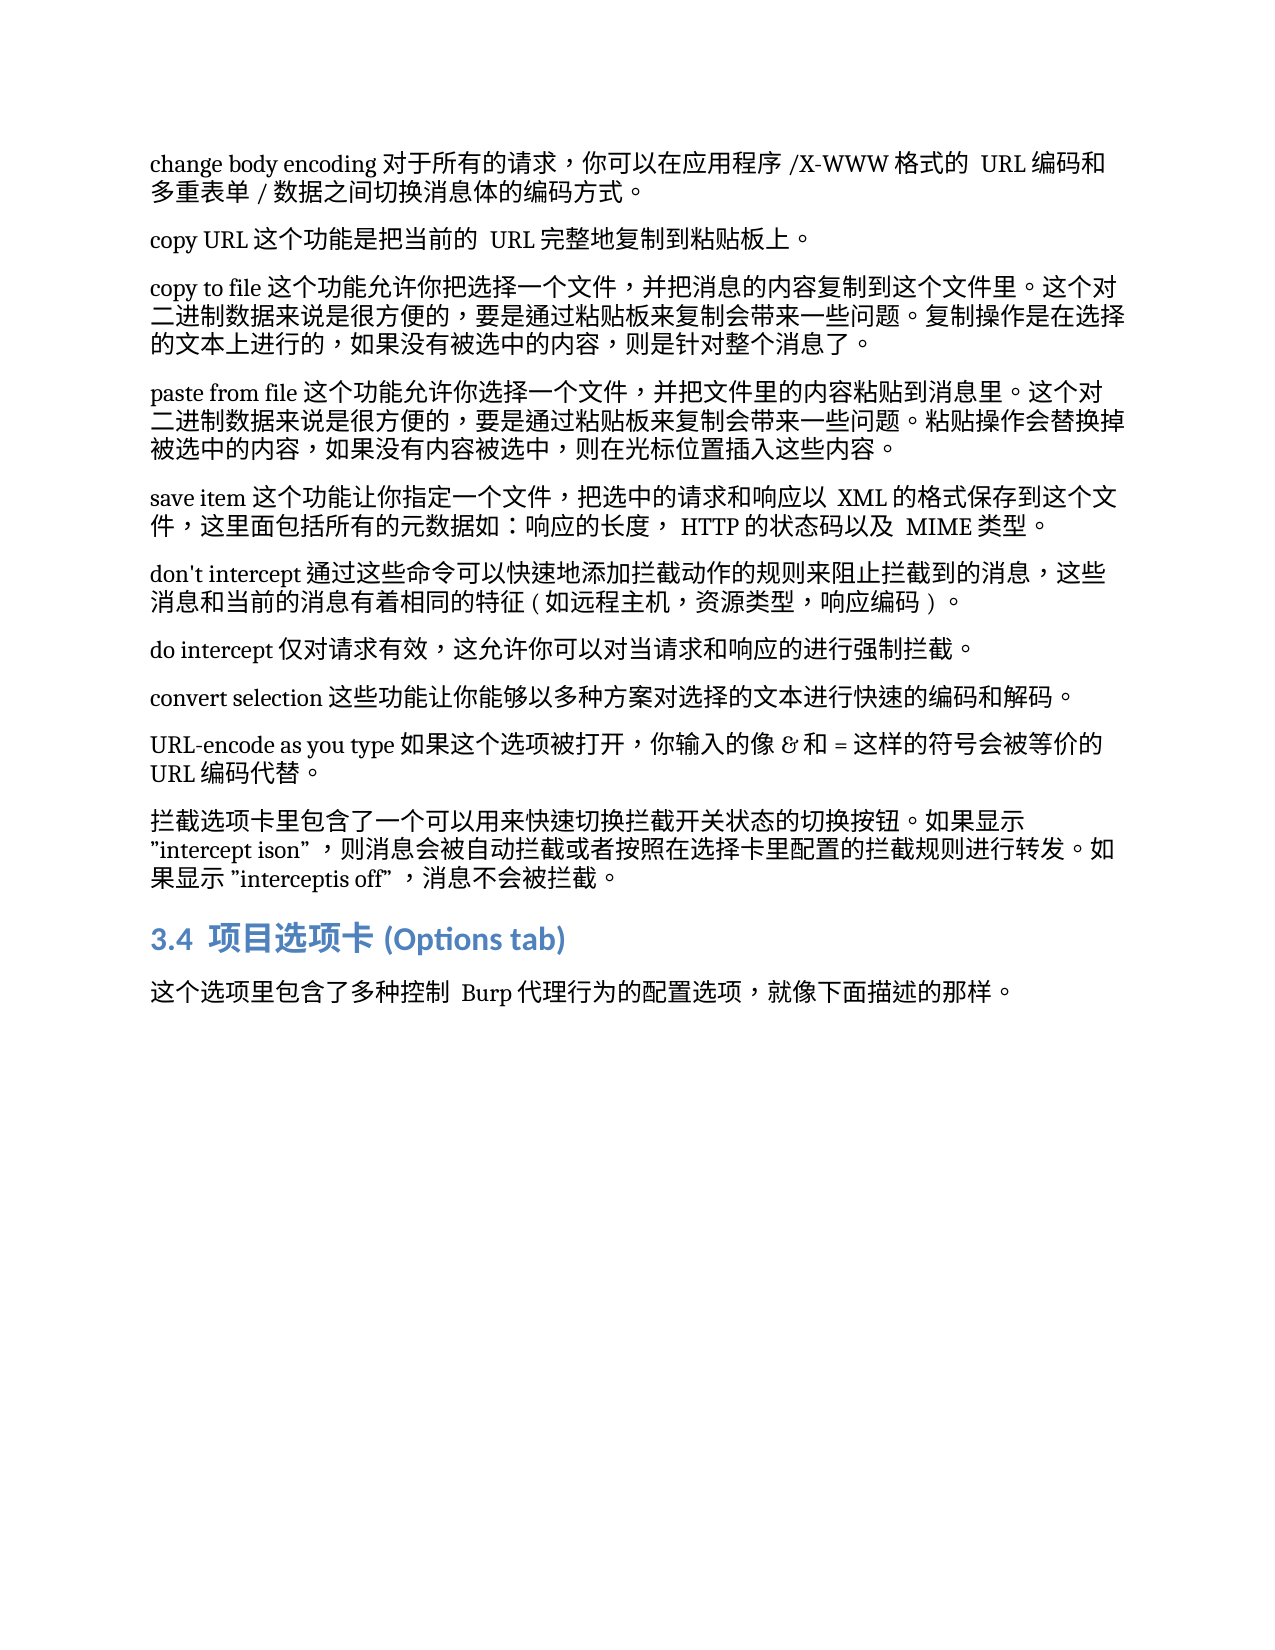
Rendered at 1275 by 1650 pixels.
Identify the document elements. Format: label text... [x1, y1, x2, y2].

text save item 这个功能让你指定一个文件，把选中的请求和响应以 XML 的格式保存到这个文件，这里面包括所有的元数据如：响应的长度， HTTP 的状态码以及 MIME 类型。 [150, 484, 1125, 541]
text don't intercept 通过这些命令可以快速地添加拦截动作的规则来阻止拦截到的消息，这些消息和当前的消息有着相同的特征 ( 如远程主机，资源类型，响应编码 ) 。 [150, 560, 1125, 617]
text do intercept 仅对请求有效，这允许你可以对当请求和响应的进行强制拦截。 [150, 636, 1125, 665]
subtitle 3.4 项目选项卡 (Options tab) [150, 914, 1125, 960]
text 这个选项里包含了多种控制 Burp 代理行为的配置选项，就像下面描述的那样。 [150, 979, 1125, 1007]
text 拦截选项卡里包含了一个可以用来快速切换拦截开关状态的切换按钮。如果显示 ”intercept ison” ，则消息会被自动拦截或者按照在选择卡里配置的拦截规则进行转发。如果显示 ”interceptis off” ，消息不会被拦截。 [150, 807, 1125, 894]
text copy URL 这个功能是把当前的 URL 完整地复制到粘贴板上。 [150, 226, 1125, 255]
text copy to file 这个功能允许你把选择一个文件，并把消息的内容复制到这个文件里。这个对二进制数据来说是很方便的，要是通过粘贴板来复制会带来一些问题。复制操作是在选择的文本上进行的，如果没有被选中的内容，则是针对整个消息了。 [150, 274, 1125, 360]
text change body encoding 对于所有的请求，你可以在应用程序 /X-WWW 格式的 URL 编码和多重表单 / 数据之间切换消息体的编码方式。 [150, 150, 1125, 207]
text convert selection 这些功能让你能够以多种方案对选择的文本进行快速的编码和解码。 [150, 684, 1125, 712]
text paste from file 这个功能允许你选择一个文件，并把文件里的内容粘贴到消息里。这个对二进制数据来说是很方便的，要是通过粘贴板来复制会带来一些问题。粘贴操作会替换掉被选中的内容，如果没有内容被选中，则在光标位置插入这些内容。 [150, 379, 1125, 465]
text URL-encode as you type 如果这个选项被打开，你输入的像 & 和 = 这样的符号会被等价的 URL 编码代替。 [150, 731, 1125, 789]
